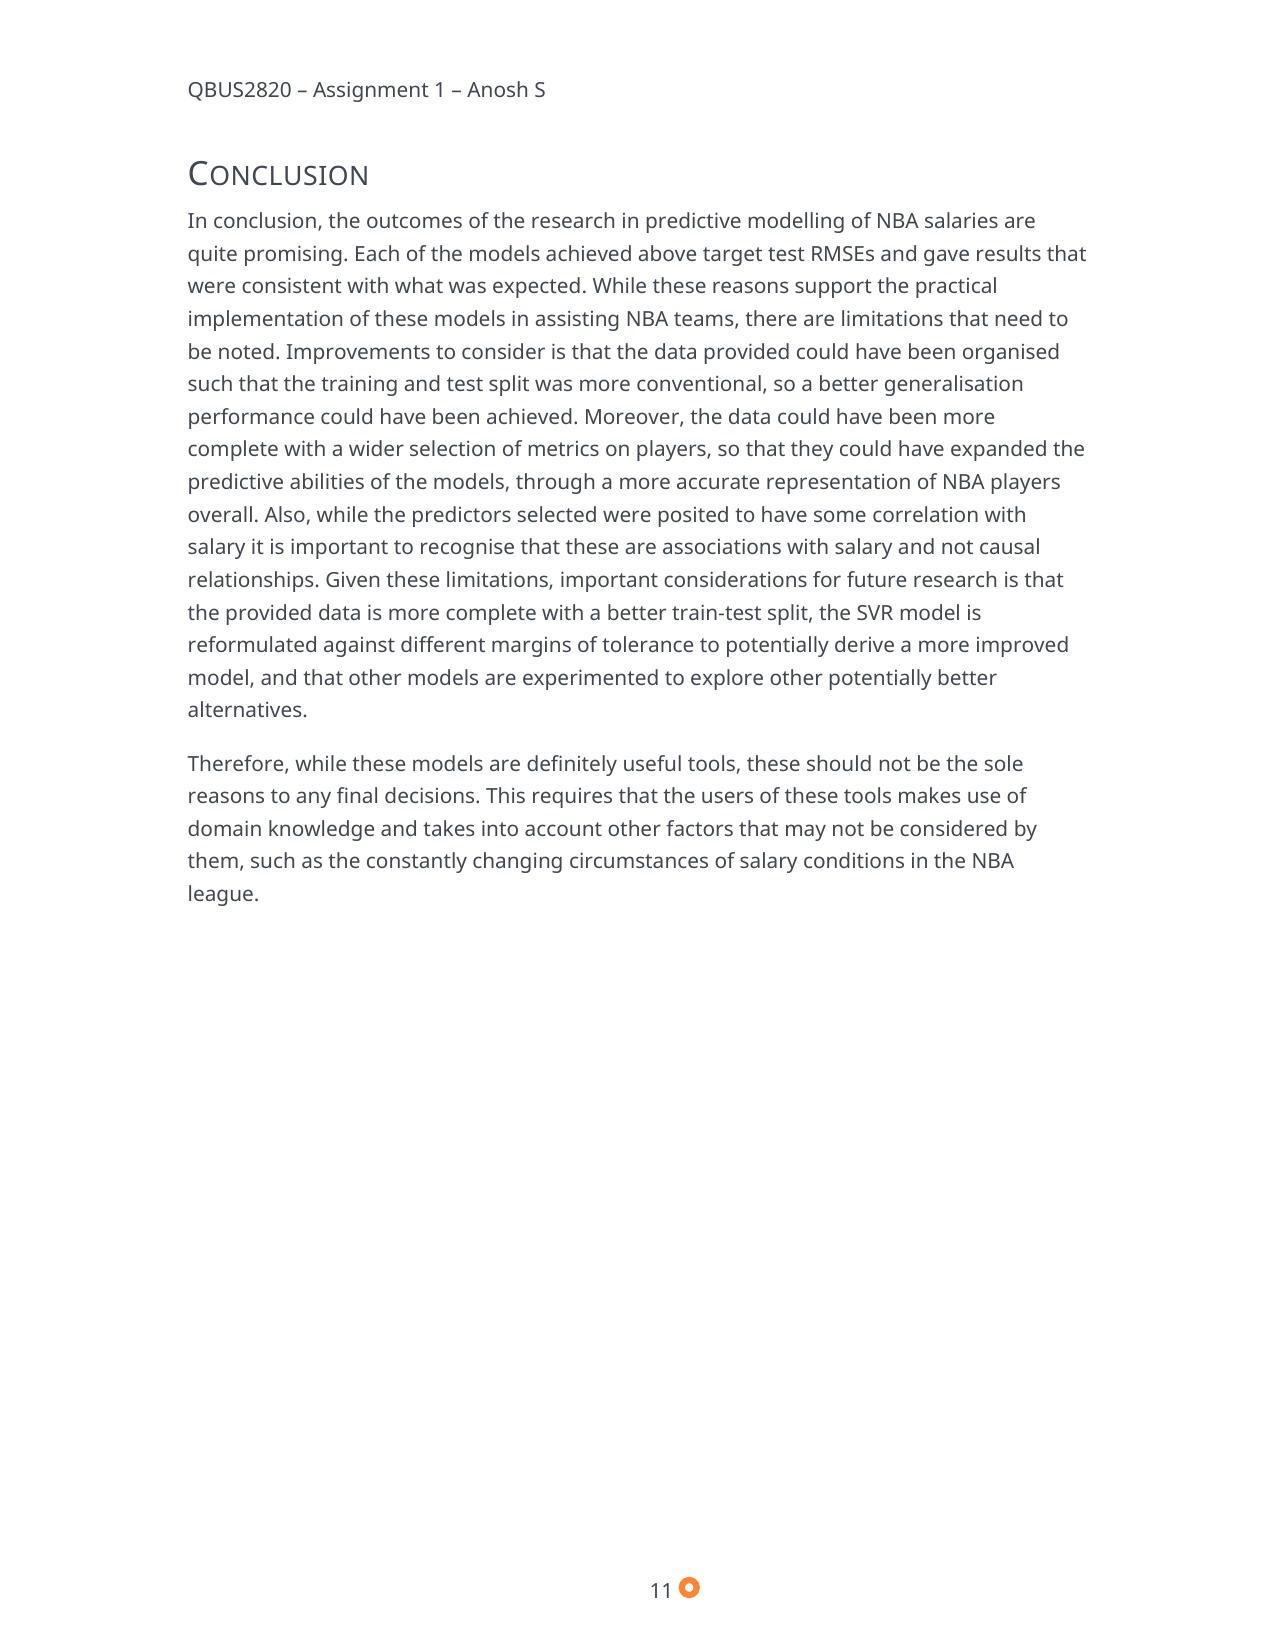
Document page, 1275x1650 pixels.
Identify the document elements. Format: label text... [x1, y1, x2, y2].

subtitle Conclusion [187, 150, 1087, 195]
text Therefore, while these models are definitely useful tools, these should not be the sole reasons to any final decisions. This requires that the users of these tools makes use of domain knowledge and takes into account other factors that may not be considered by them, such as the constantly changing circumstances of salary conditions in the NBA league. [187, 749, 1087, 908]
text In conclusion, the outcomes of the research in predictive modelling of NBA salaries are quite promising. Each of the models achieved above target test RMSEs and gave results that were consistent with what was expected. While these reasons support the practical implementation of these models in assisting NBA teams, there are limitations that need to be noted. Improvements to consider is that the data provided could have been organised such that the training and test split was more conventional, so a better generalisation performance could have been achieved. Moreover, the data could have been more complete with a wider selection of metrics on players, so that they could have expanded the predictive abilities of the models, through a more accurate representation of NBA players overall. Also, while the predictors selected were posited to have some correlation with salary it is important to recognise that these are associations with salary and not causal relationships. Given these limitations, important considerations for future research is that the provided data is more complete with a better train-test split, the SVR model is reformulated against different margins of tolerance to potentially derive a more improved model, and that other models are experimented to explore other potentially better alternatives. [187, 206, 1087, 724]
